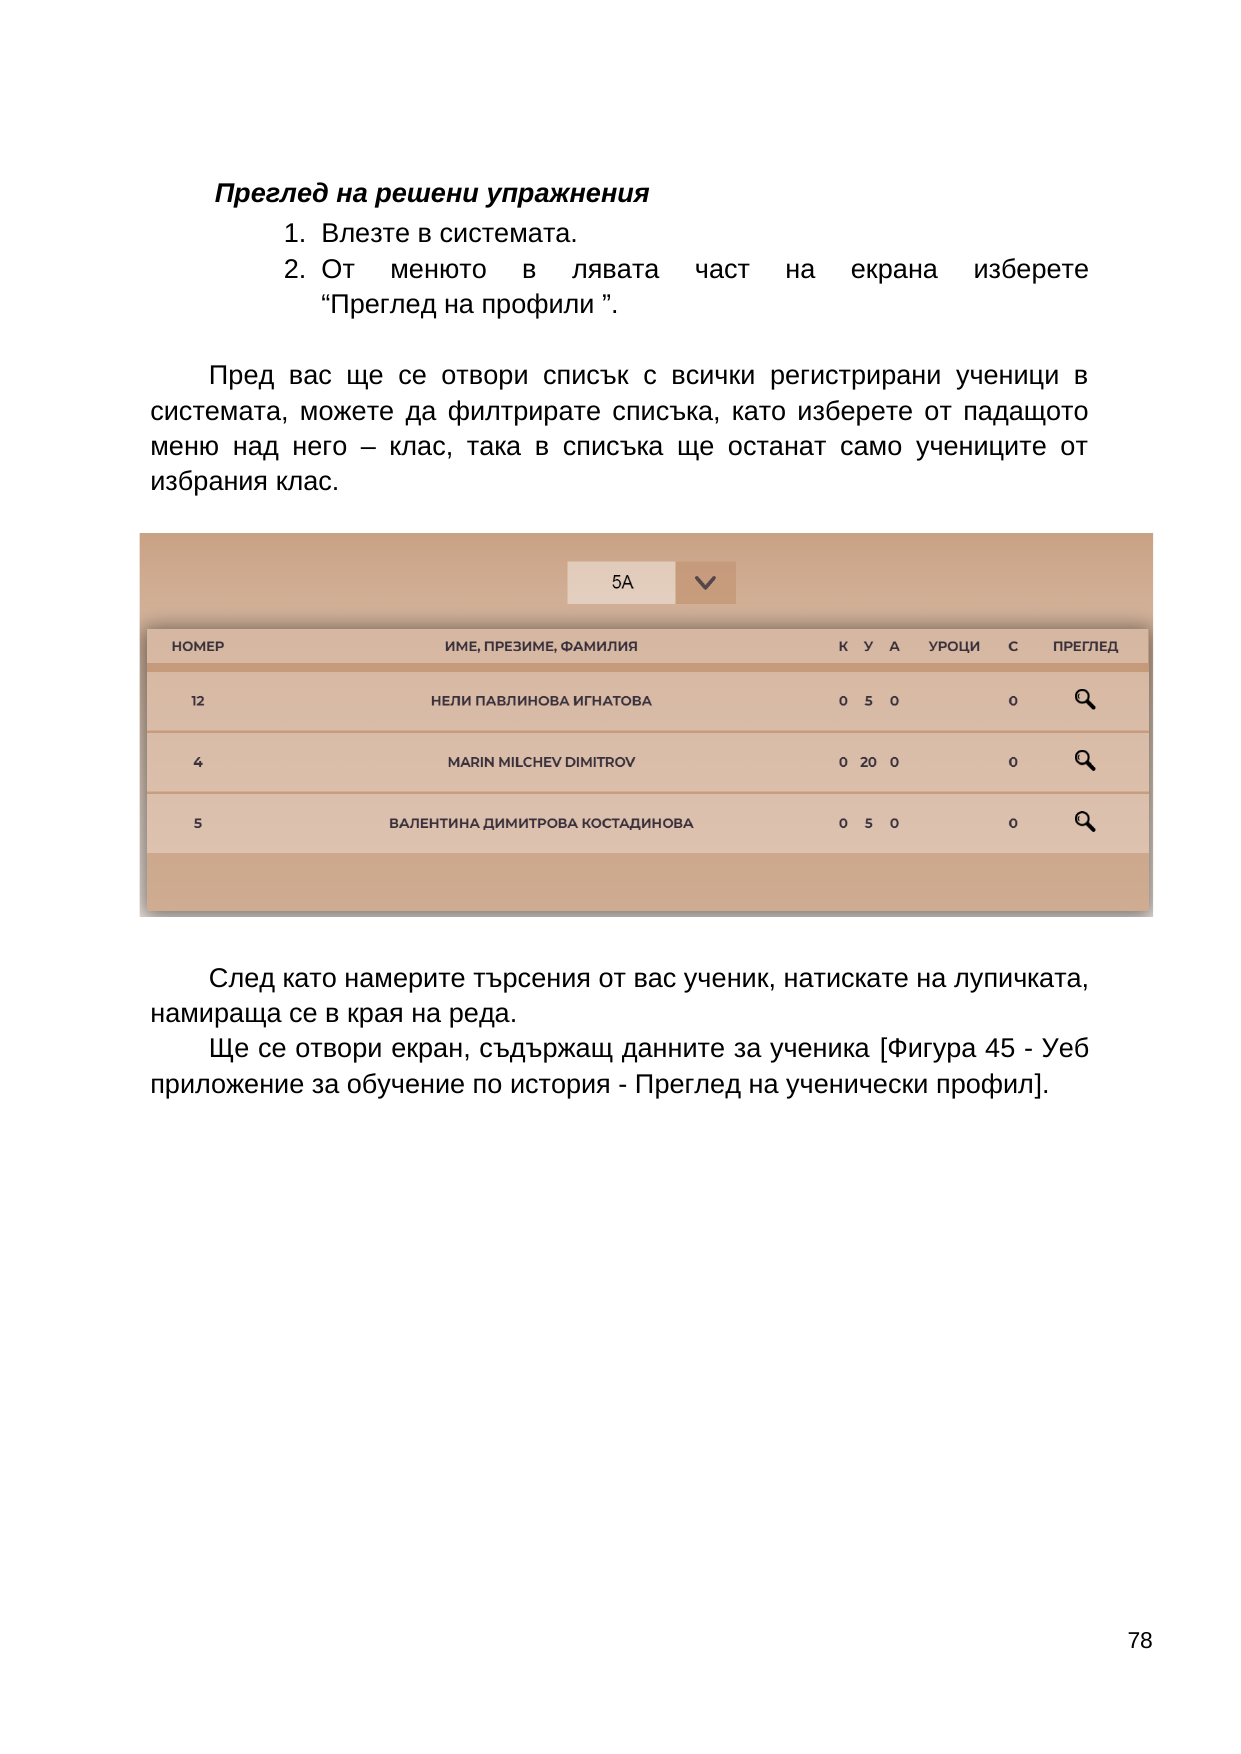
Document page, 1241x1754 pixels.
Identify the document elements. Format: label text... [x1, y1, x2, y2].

subtitle Преглед на решени упражнения [214, 177, 1153, 208]
list От менюто в лявата част на екрана изберете “Преглед на профили ”. [284, 250, 1090, 321]
list Влезте в системата. [284, 214, 1090, 250]
text Пред вас ще се отвори списък с всички регистрирани ученици в системата, можете да филтрирате списъка, като изберете от падащото меню над него – клас, така в списъка ще останат само учениците от избрания клас. [150, 356, 1090, 498]
picture [139, 533, 1154, 917]
text Ще се отвори екран, съдържащ данните за ученика [Фигура 44]. [150, 1029, 1090, 1100]
text След като намерите търсения от вас ученик, натискате на лупичката, намираща се в края на реда. [150, 959, 1090, 1029]
